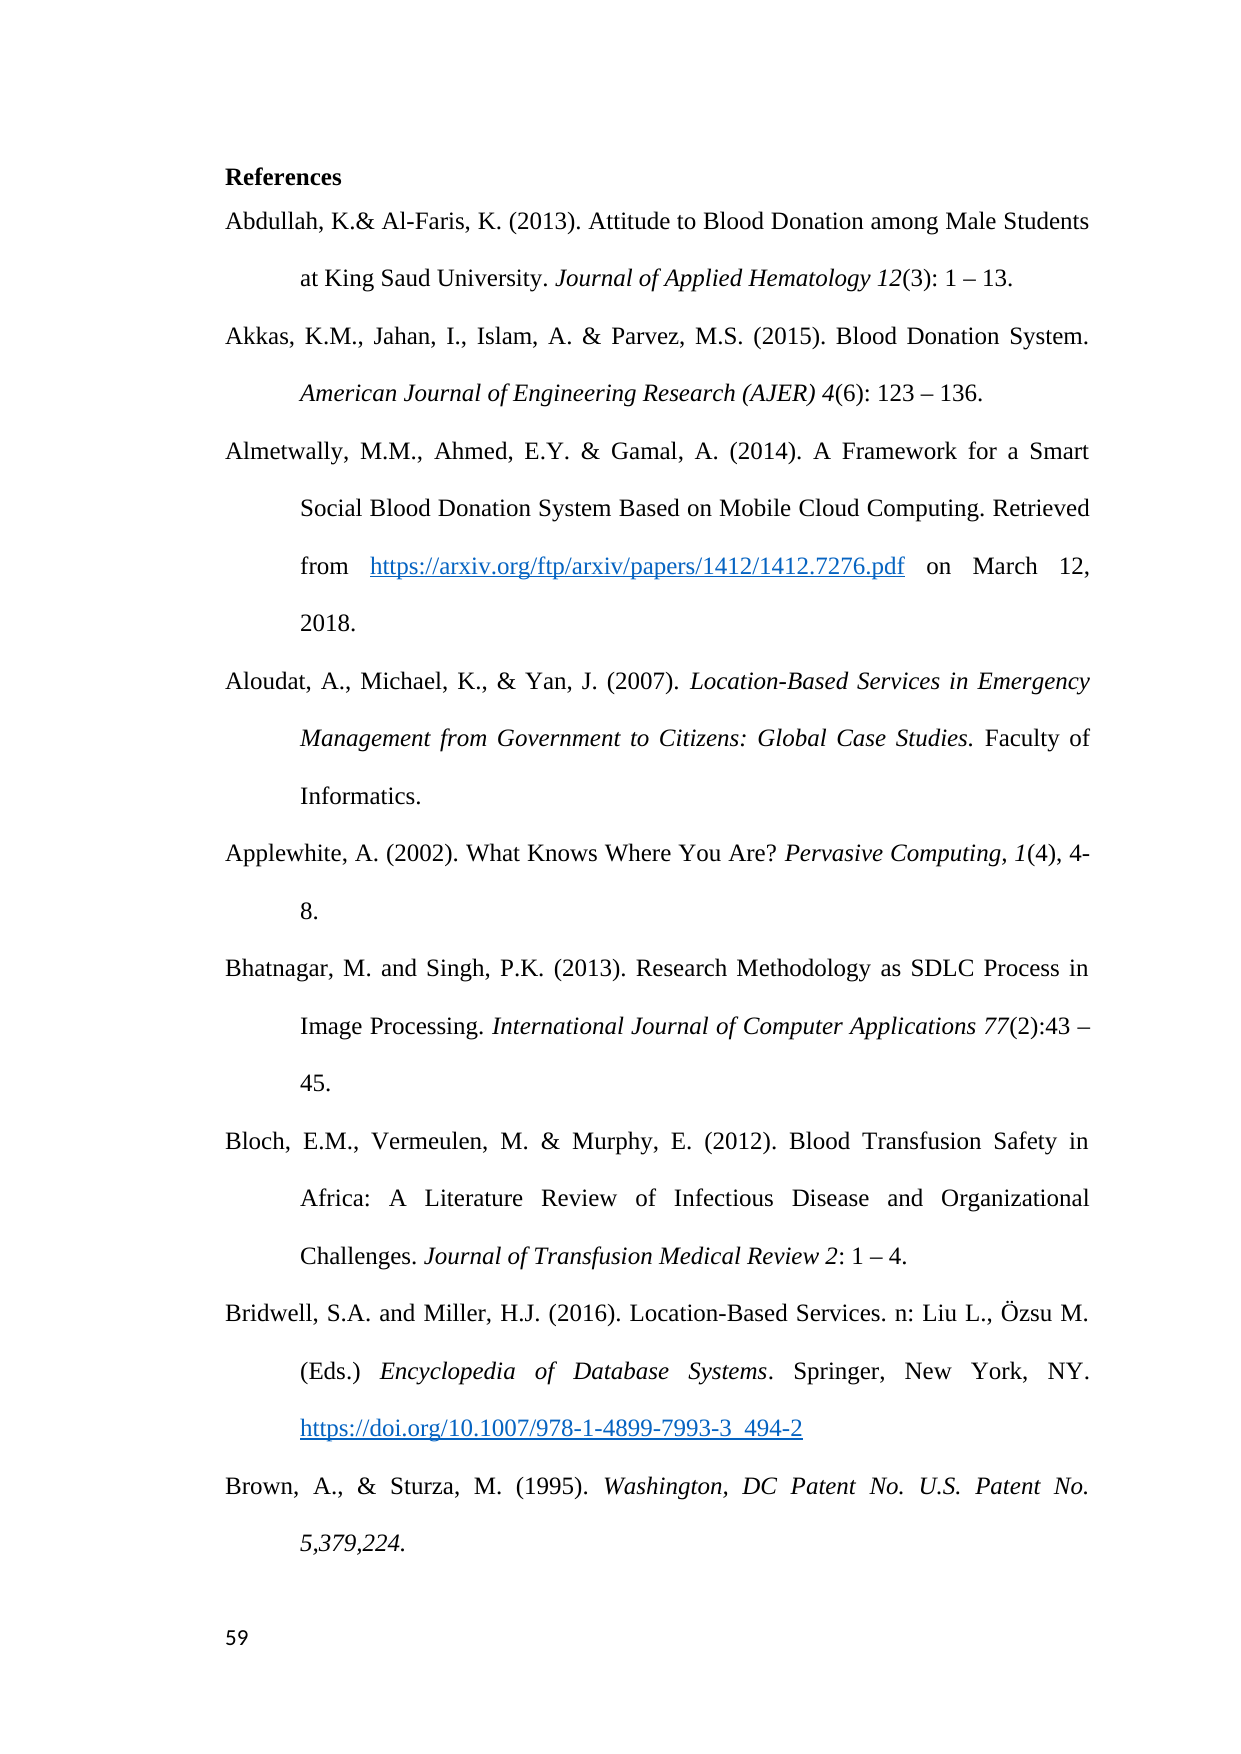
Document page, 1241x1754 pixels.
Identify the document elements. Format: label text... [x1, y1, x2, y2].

text Abdullah, K.& Al-Faris, K. (2013). Attitude to Blood Donation among Male Students at King Saud University. Journal of Applied Hematology 12(3): 1 – 13. [225, 206, 1090, 292]
text Aloudat, A., Michael, K., & Yan, J. (2007). Location-Based Services in Emergency Management from Government to Citizens: Global Case Studies. Faculty of Informatics. [225, 666, 1090, 810]
text Applewhite, A. (2002). What Knows Where You Are? Pervasive Computing, 1(4), 4-8. [225, 838, 1090, 925]
text Akkas, K.M., Jahan, I., Islam, A. & Parvez, M.S. (2015). Blood Donation System. American Journal of Engineering Research (AJER) 4(6): 123 – 136. [225, 321, 1090, 407]
text Brown, A., & Sturza, M. (1995). Washington, DC Patent No. U.S. Patent No. 5,379,224. [225, 1471, 1090, 1557]
text Bhatnagar, M. and Singh, P.K. (2013). Research Methodology as SDLC Process in Image Processing. International Journal of Computer Applications 77(2):43 – 45. [225, 953, 1090, 1097]
text Almetwally, M.M., Ahmed, E.Y. & Gamal, A. (2014). A Framework for a Smart Social Blood Donation System Based on Mobile Cloud Computing. Retrieved from https://arxiv.org/ftp/arxiv/papers/1412/1412.7276.pdf on March 12, 2018. [225, 436, 1090, 637]
subtitle References [225, 162, 1090, 191]
text Bridwell, S.A. and Miller, H.J. (2016). Location-Based Services. n: Liu L., Özsu M. (Eds.) Encyclopedia of Database Systems. Springer, New York, NY. https://doi.org/10.1007/978-1-4899-7993-3_494-2 [225, 1298, 1090, 1442]
text Bloch, E.M., Vermeulen, M. & Murphy, E. (2012). Blood Transfusion Safety in Africa: A Literature Review of Infectious Disease and Organizational Challenges. Journal of Transfusion Medical Review 2: 1 – 4. [225, 1126, 1090, 1270]
